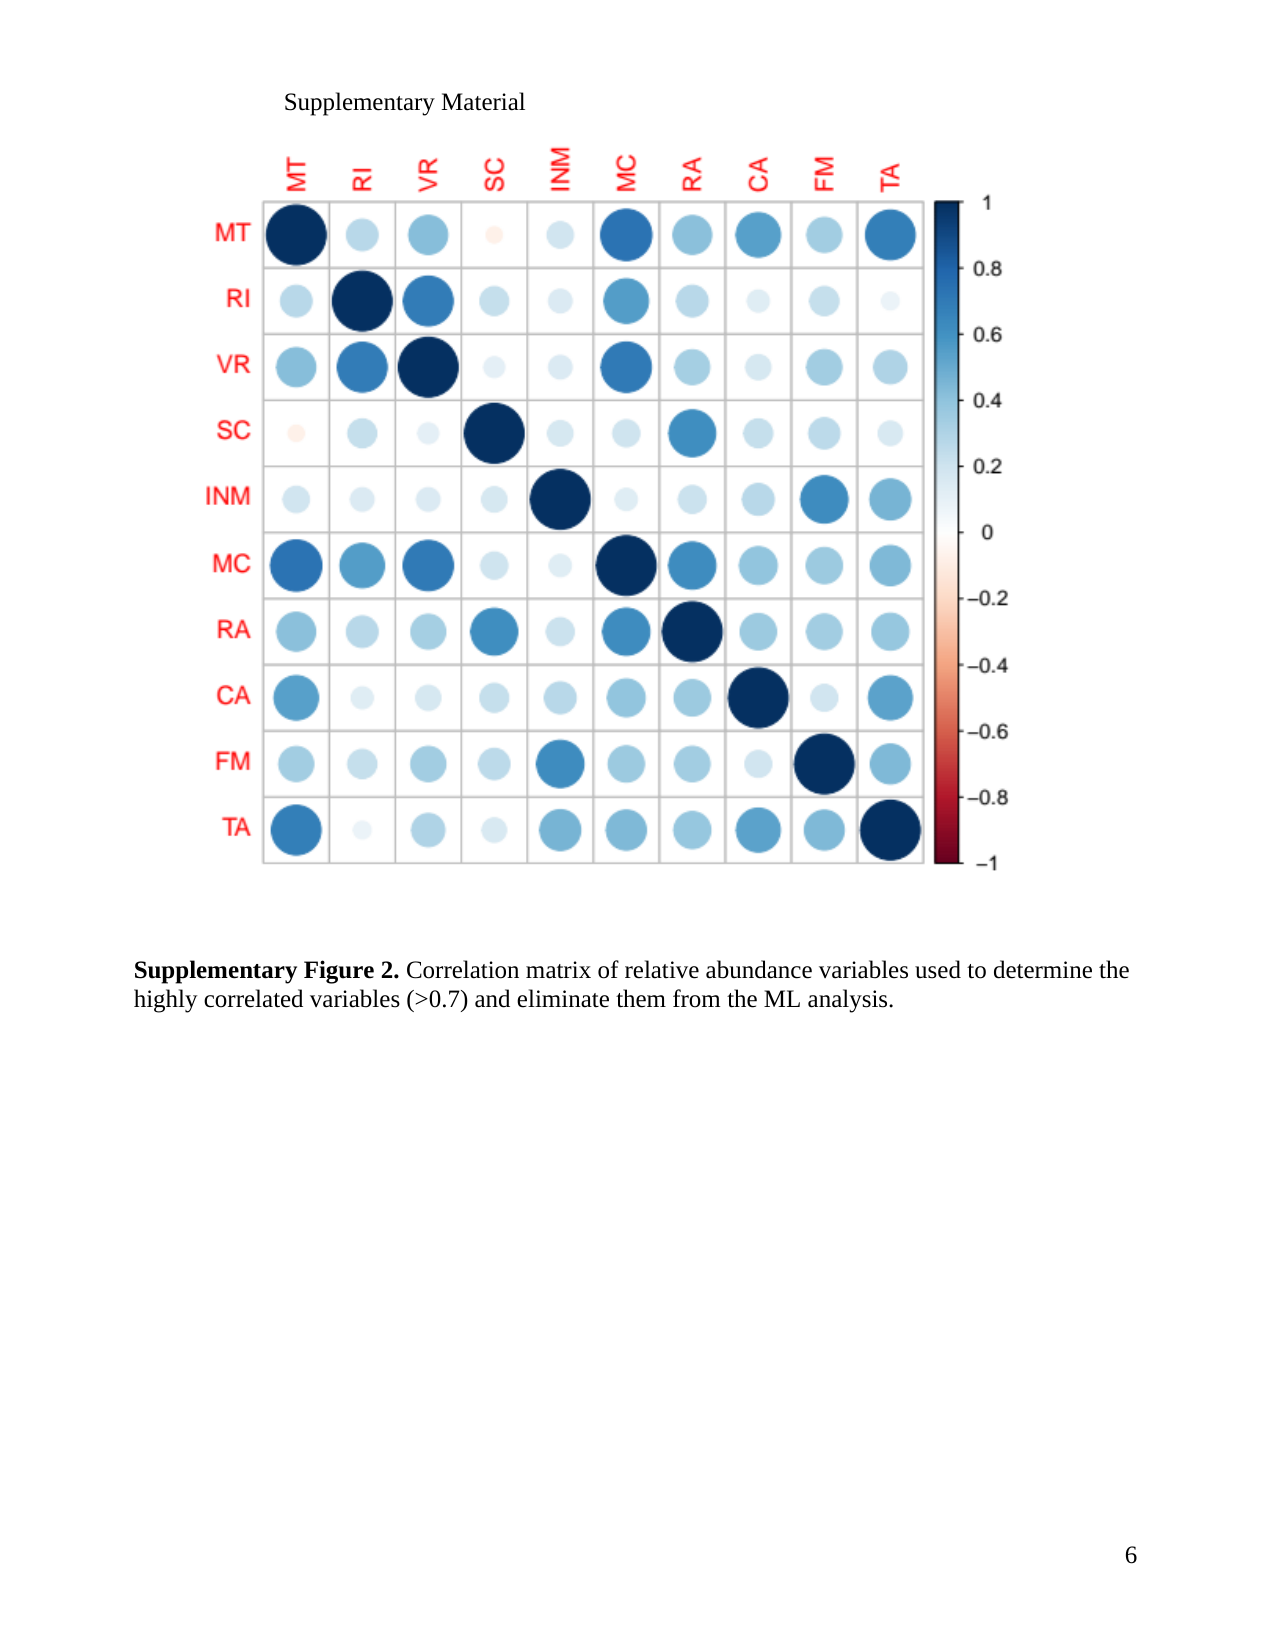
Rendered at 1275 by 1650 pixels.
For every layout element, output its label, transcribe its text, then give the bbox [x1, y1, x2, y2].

text Supplementary Figure 2. Correlation matrix of relative abundance variables used to determine the highly correlated variables (>0.7) and eliminate them from the ML analysis. [133, 955, 1152, 1013]
